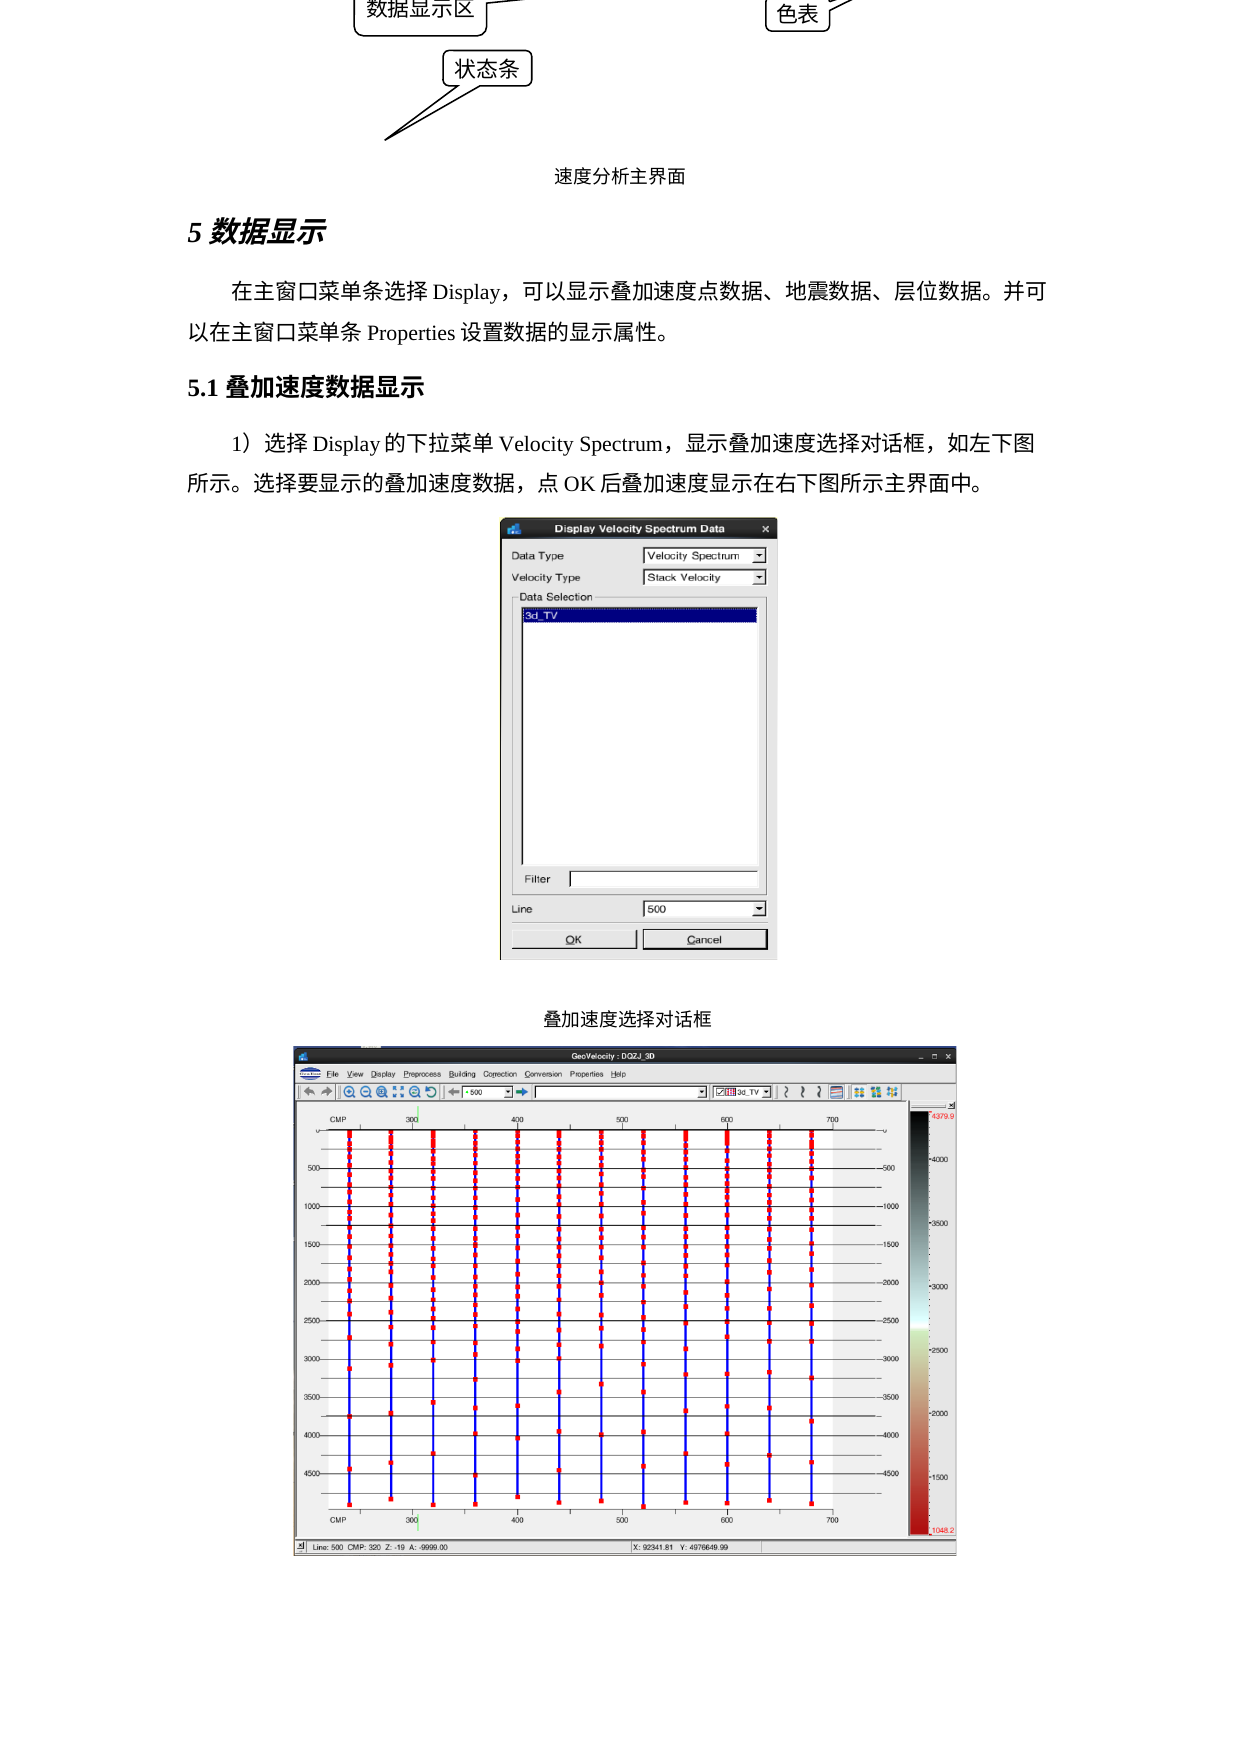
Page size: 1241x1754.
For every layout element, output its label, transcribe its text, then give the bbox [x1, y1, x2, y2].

text 1）选择Display的下拉菜单Velocity Spectrum，显示叠加速度选择对话框，如左下图所示。选择要显示的叠加速度数据，点OK后叠加速度显示在右下图所示主界面中。 [187, 425, 1053, 498]
text 速度分析主界面 [187, 162, 1053, 189]
picture [293, 1046, 957, 1556]
picture [499, 517, 778, 960]
text 在主窗口菜单条选择Display，可以显示叠加速度点数据、地震数据、层位数据。并可以在主窗口菜单条Properties设置数据的显示属性。 [187, 274, 1053, 347]
subtitle 5数据显示 [187, 208, 1053, 251]
subtitle 5.1 叠加速度数据显示 [187, 367, 1053, 403]
